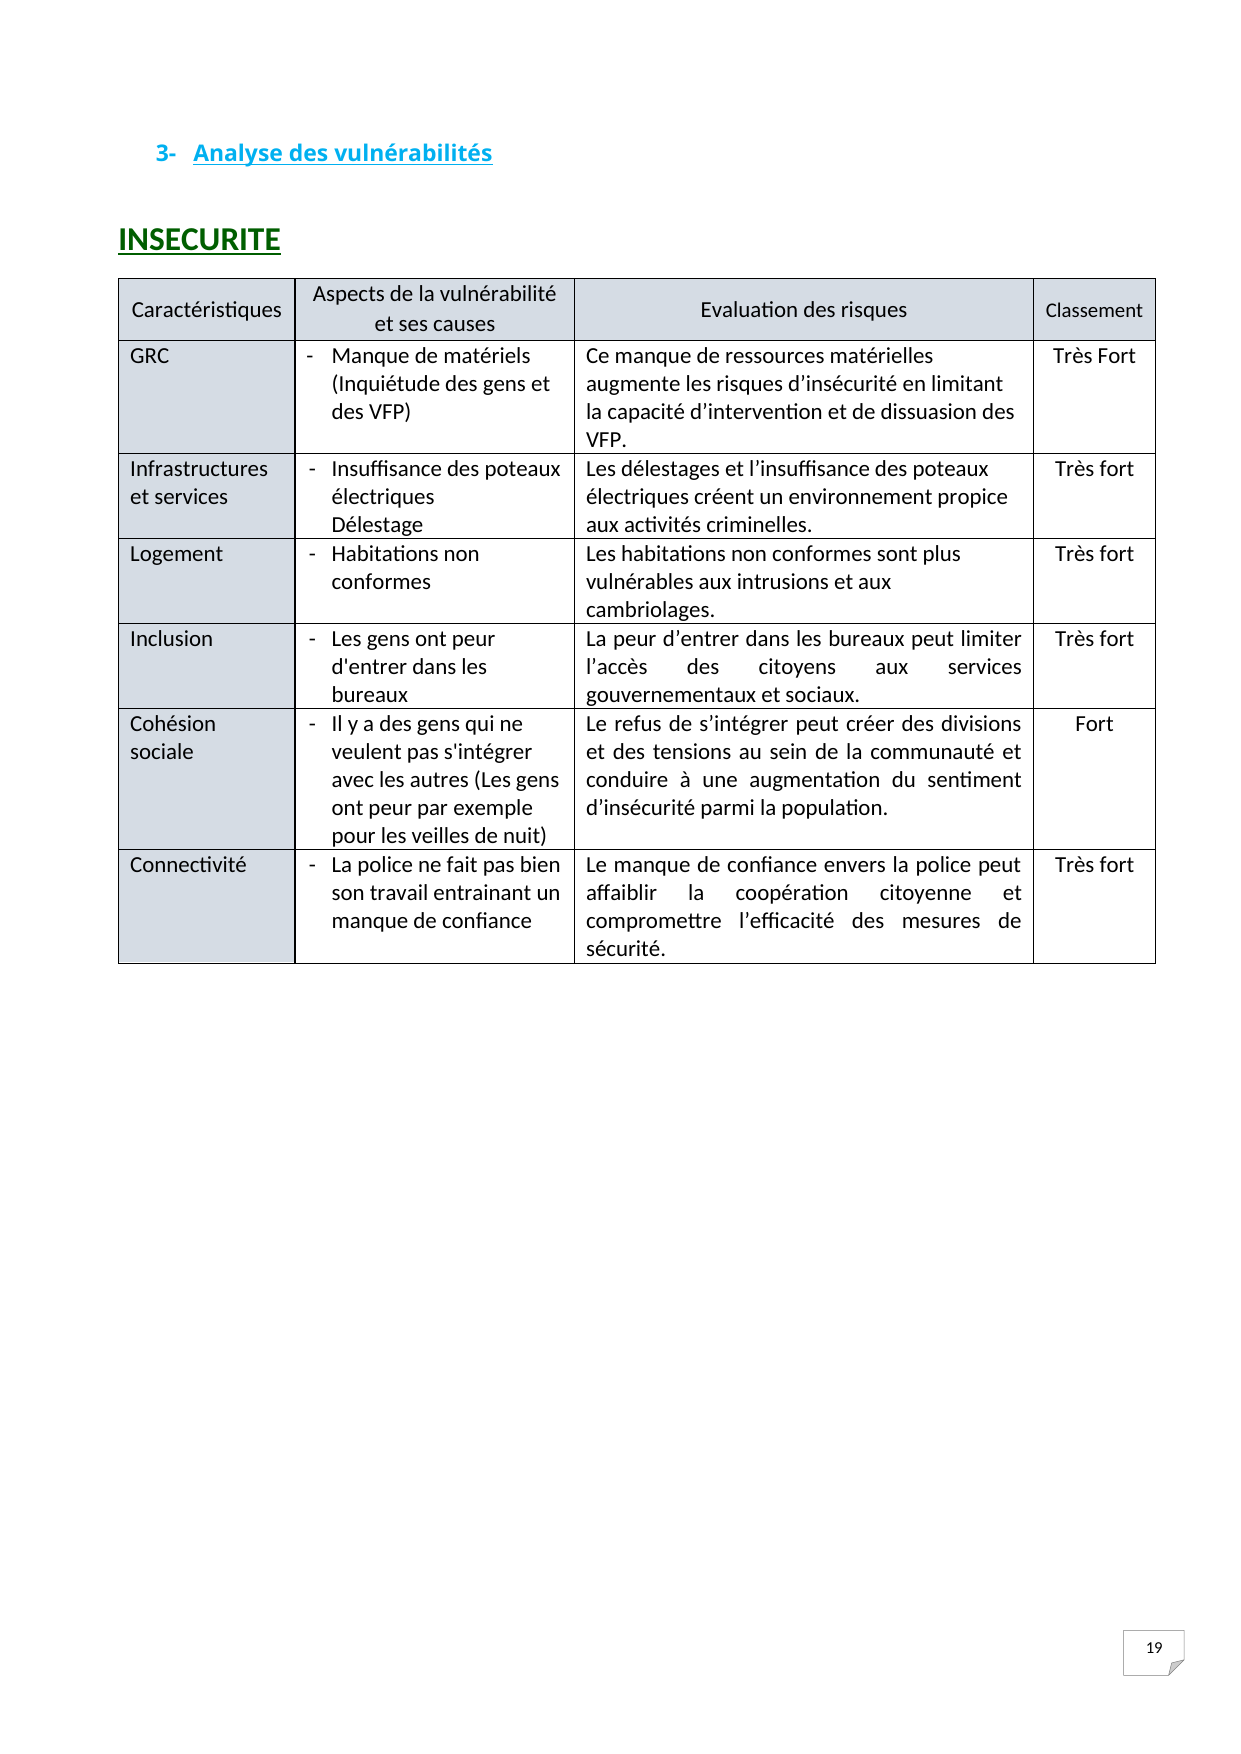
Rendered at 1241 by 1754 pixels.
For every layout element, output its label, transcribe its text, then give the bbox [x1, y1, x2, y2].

text INSECURITE [118, 218, 1122, 258]
table_cell Fort [1034, 709, 1155, 849]
table_cell Très fort [1034, 454, 1155, 538]
table_cell Très fort [1034, 539, 1155, 623]
subtitle Analyse des vulnérabilités [156, 137, 1122, 168]
table_cell Les délestages et l’insuffisance des poteaux électriques créent un environnement propice aux activités criminelles. [575, 454, 1033, 538]
table_header Caractéristiques [119, 279, 294, 340]
table_cell Connectivité [119, 850, 294, 962]
table_cell Logement [119, 539, 294, 623]
table_cell Il y a des gens qui ne veulent pas s'intégrer avec les autres (Les gens ont peur par exemple pour les veilles de nuit) [296, 709, 574, 849]
table_cell Insuffisance des poteaux électriques Délestage [296, 454, 574, 538]
table_cell Manque de matériels (Inquiétude des gens et des VFP) [296, 341, 574, 453]
table_cell La police ne fait pas bien son travail entrainant un manque de confiance [296, 850, 574, 962]
table_cell Cohésion sociale [119, 709, 294, 849]
table_cell GRC [119, 341, 294, 453]
table_cell Très fort [1034, 624, 1155, 708]
table_cell Le refus de s’intégrer peut créer des divisions et des tensions au sein de la communauté et conduire à une augmentation du sentiment d’insécurité parmi la population. [575, 709, 1033, 849]
table_cell Inclusion [119, 624, 294, 708]
table_cell Infrastructures et services [119, 454, 294, 538]
table_header Aspects de la vulnérabilité et ses causes [296, 279, 574, 340]
table_cell Les habitations non conformes sont plus vulnérables aux intrusions et aux cambriolages. [575, 539, 1033, 623]
table_cell Très Fort [1034, 341, 1155, 453]
table_cell Très fort [1034, 850, 1155, 962]
table_cell La peur d’entrer dans les bureaux peut limiter l’accès des citoyens aux services gouvernementaux et sociaux. [575, 624, 1033, 708]
table_header Classement [1034, 279, 1155, 340]
table_header Evaluation des risques [575, 279, 1033, 340]
table_cell Habitations non conformes [296, 539, 574, 623]
table_cell Le manque de confiance envers la police peut affaiblir la coopération citoyenne et compromettre l’efficacité des mesures de sécurité. [575, 850, 1033, 962]
table_cell Ce manque de ressources matérielles augmente les risques d’insécurité en limitant la capacité d’intervention et de dissuasion des VFP. [575, 341, 1033, 453]
table_cell Les gens ont peur d'entrer dans les bureaux [296, 624, 574, 708]
